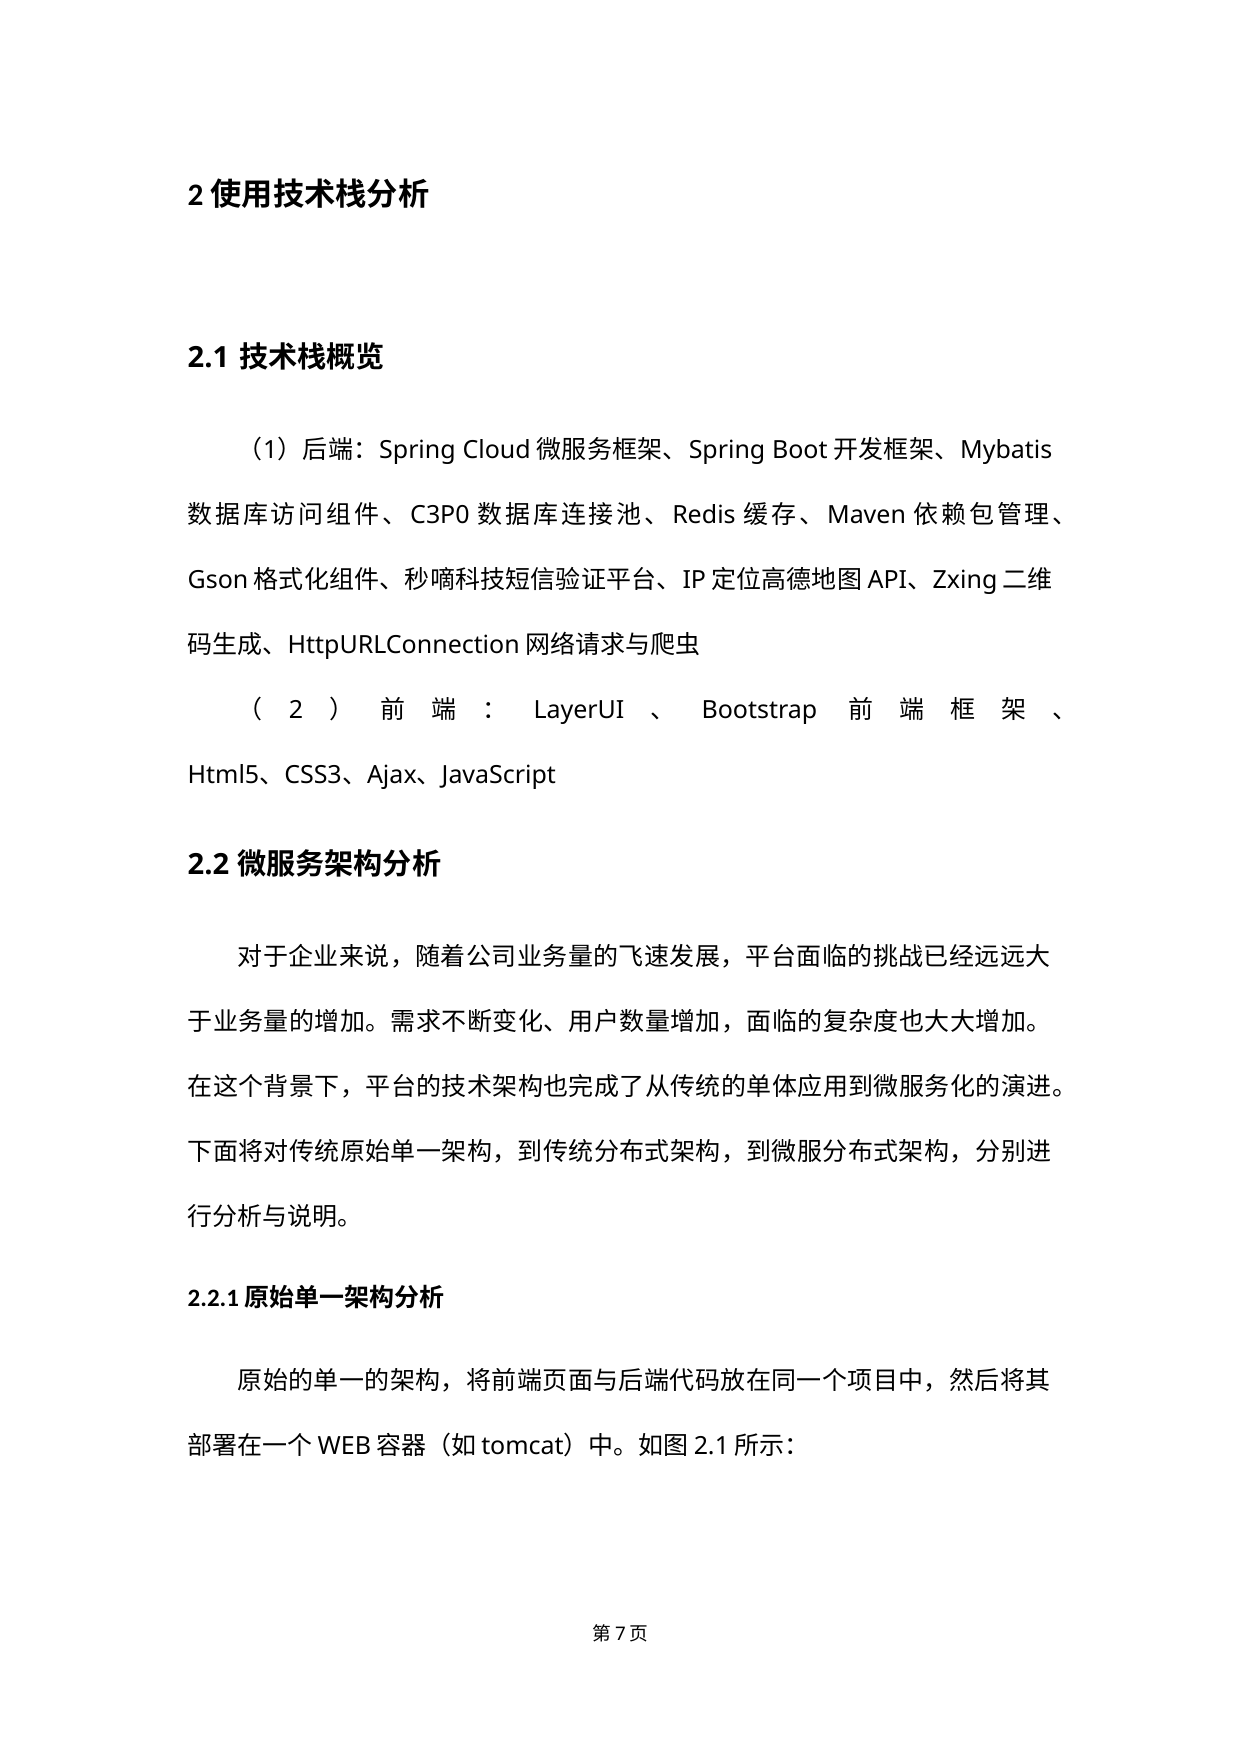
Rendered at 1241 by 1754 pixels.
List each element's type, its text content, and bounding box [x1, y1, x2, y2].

text 2 使用技术栈分析 [187, 159, 1053, 224]
text （2）前端：LayerUI、Bootstrap前端框架、Html5、CSS3、Ajax、JavaScript [187, 675, 1053, 805]
text 2.2.1 原始单一架构分析 [187, 1263, 1053, 1328]
title 技术栈概览 [187, 322, 1053, 387]
text 对于企业来说，随着公司业务量的飞速发展，平台面临的挑战已经远远大于业务量的增加。需求不断变化、用户数量增加，面临的复杂度也大大增加。在这个背景下，平台的技术架构也完成了从传统的单体应用到微服务化的演进。下面将对传统原始单一架构，到传统分布式架构，到微服分布式架构，分别进行分析与说明。 [187, 922, 1053, 1247]
text （1）后端：Spring Cloud微服务框架、Spring Boot开发框架、Mybatis数据库访问组件、C3P0数据库连接池、Redis缓存、Maven依赖包管理、Gson格式化组件、秒嘀科技短信验证平台、IP定位高德地图API、Zxing二维码生成、HttpURLConnection网络请求与爬虫 [187, 415, 1053, 675]
title 2.2 微服务架构分析 [187, 830, 1053, 895]
text 原始的单一的架构，将前端页面与后端代码放在同一个项目中，然后将其部署在一个WEB容器（如tomcat）中。如图2.1所示： [187, 1346, 1053, 1476]
